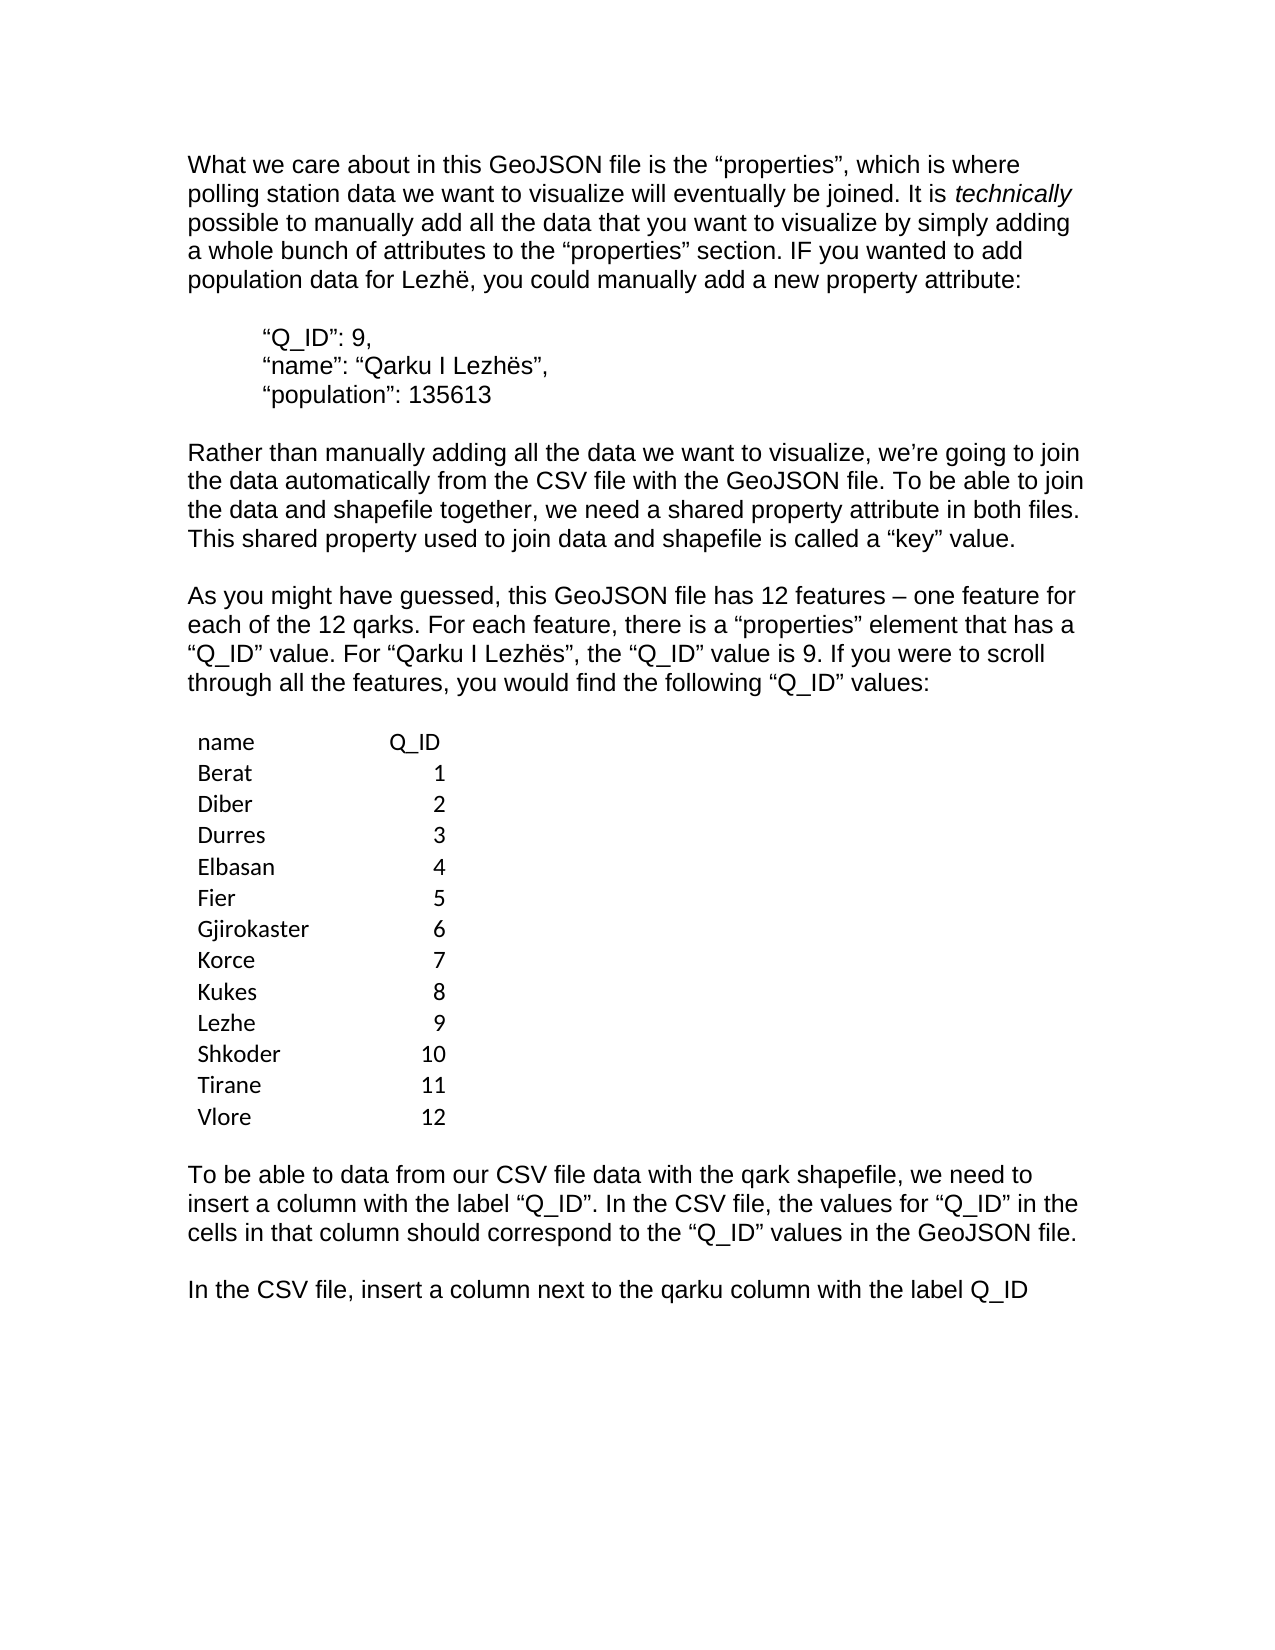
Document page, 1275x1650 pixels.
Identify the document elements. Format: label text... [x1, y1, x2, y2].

table_cell 2 [321, 788, 457, 819]
text What we care about in this GeoJSON file is the “properties”, which is where polling station data we want to visualize will eventually be joined. It is technically possible to manually add all the data that you want to visualize by simply adding a whole bunch of attributes to the “properties” section. IF you wanted to add population data for Lezhë, you could manually add a new property attribute: [187, 150, 1087, 294]
table_header name [186, 725, 321, 756]
table_cell Lezhe [186, 1006, 321, 1037]
text As you might have guessed, this GeoJSON file has 12 features – one feature for each of the 12 qarks. For each feature, there is a “properties” element that has a “Q_ID” value. For “Qarku I Lezhës”, the “Q_ID” value is 9. If you were to scroll through all the features, you would find the following “Q_ID” values: [187, 581, 1087, 696]
text To be able to data from our CSV file data with the qark shapefile, we need to insert a column with the label “Q_ID”. In the CSV file, the values for “Q_ID” in the cells in that column should correspond to the “Q_ID” values in the GeoJSON file. [187, 1160, 1087, 1246]
table_cell 6 [321, 913, 457, 944]
table_cell 4 [321, 850, 457, 881]
table_cell 12 [321, 1100, 457, 1131]
table_cell Berat [186, 756, 321, 787]
table_cell 3 [321, 819, 457, 850]
table_cell 5 [321, 881, 457, 912]
table_cell Tirane [186, 1069, 321, 1100]
table_cell Fier [186, 881, 321, 912]
text In the CSV file, insert a column next to the qarku column with the label Q_ID [187, 1275, 1087, 1304]
table_cell 8 [321, 975, 457, 1006]
table_cell Korce [186, 944, 321, 975]
text “population”: 135613 [187, 380, 1087, 409]
table_cell Durres [186, 819, 321, 850]
table_cell Vlore [186, 1100, 321, 1131]
table_cell Kukes [186, 975, 321, 1006]
table_cell Elbasan [186, 850, 321, 881]
table_cell 9 [321, 1006, 457, 1037]
table_cell Diber [186, 788, 321, 819]
text “Q_ID”: 9, [187, 322, 1087, 351]
table_header Q_ID [321, 725, 457, 756]
text Rather than manually adding all the data we want to visualize, we’re going to join the data automatically from the CSV file with the GeoJSON file. To be able to join the data and shapefile together, we need a shared property attribute in both files. This shared property used to join data and shapefile is called a “key” value. [187, 437, 1087, 552]
table_cell 1 [321, 756, 457, 787]
table_cell 11 [321, 1069, 457, 1100]
table_cell 7 [321, 944, 457, 975]
text “name”: “Qarku I Lezhës”, [187, 351, 1087, 380]
table_cell Gjirokaster [186, 913, 321, 944]
table_cell Shkoder [186, 1038, 321, 1069]
table_cell 10 [321, 1038, 457, 1069]
